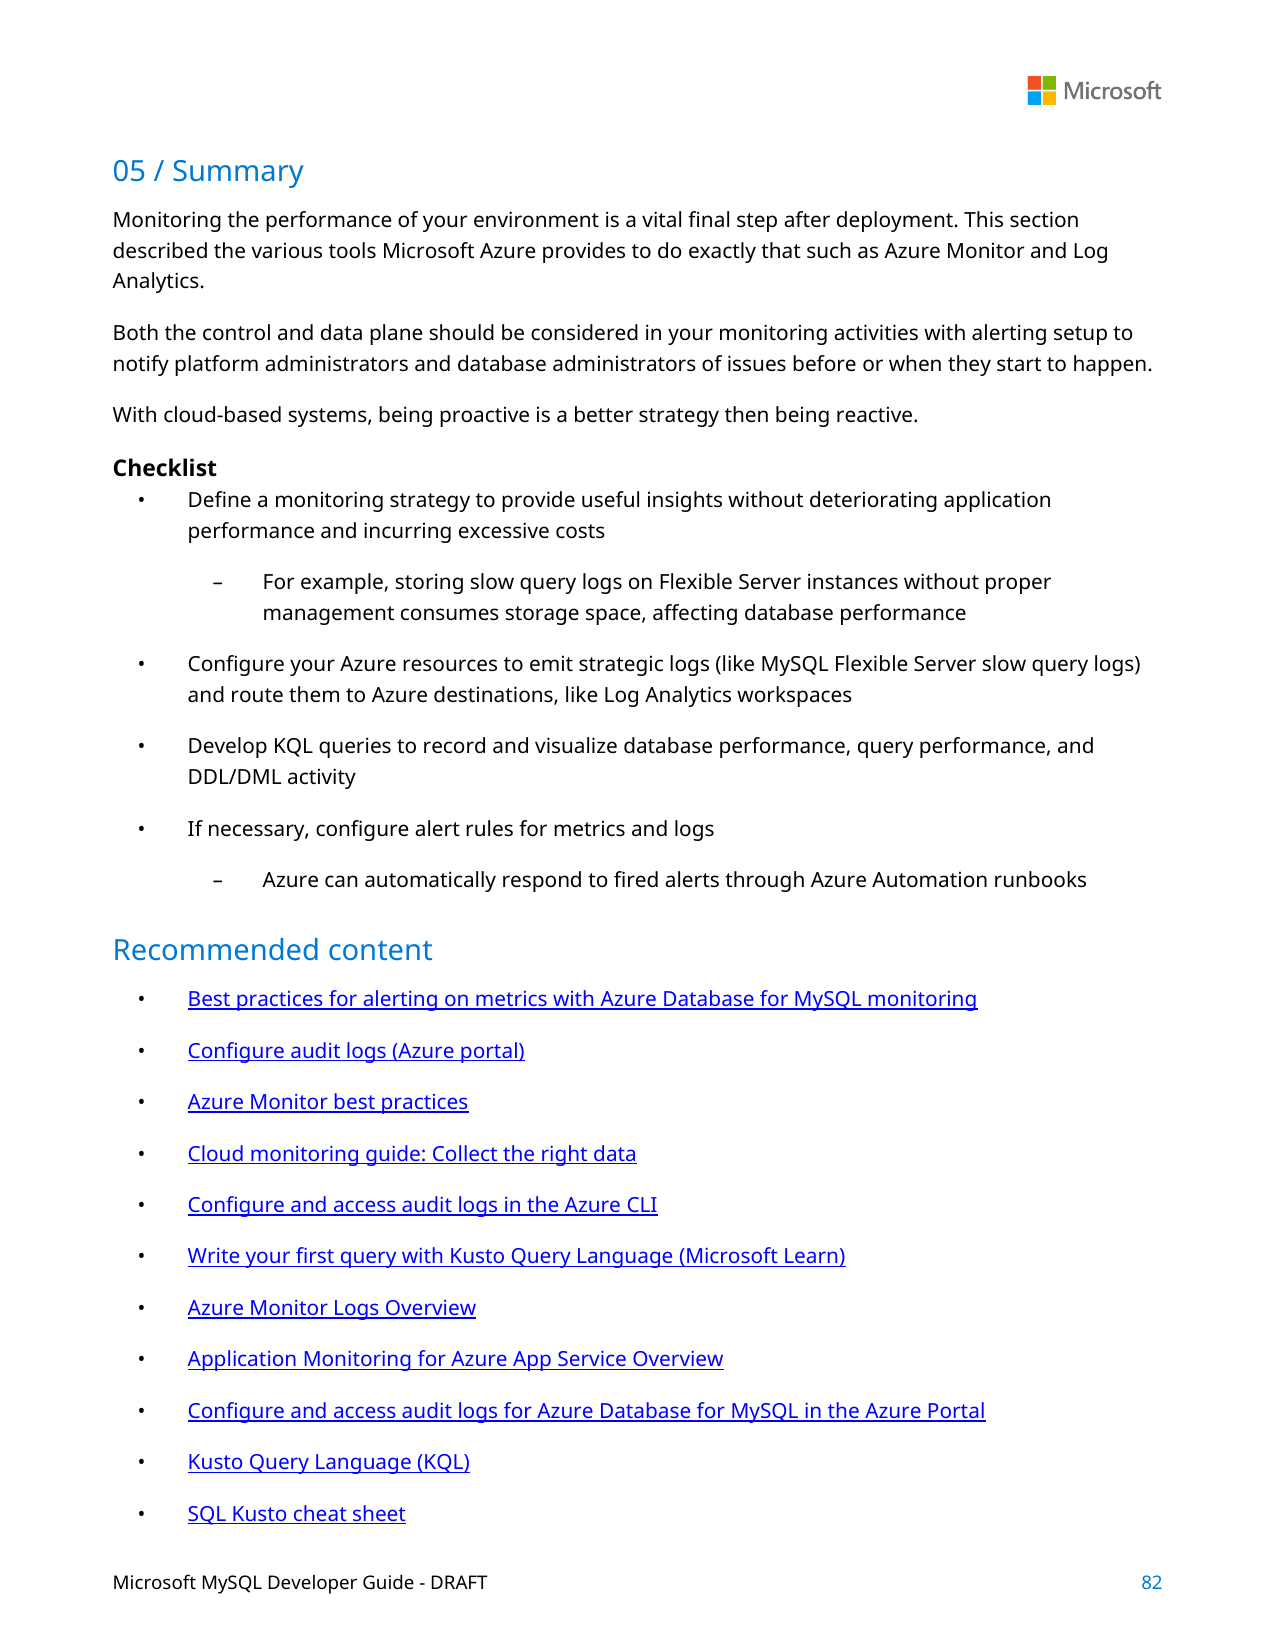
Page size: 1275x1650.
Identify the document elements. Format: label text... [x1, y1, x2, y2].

list Configure and access audit logs for Azure Database for MySQL in the Azure Portal [137, 1396, 1162, 1424]
list Best practices for alerting on metrics with Azure Database for MySQL monitoring [137, 984, 1162, 1013]
subtitle Checklist [112, 452, 1162, 483]
text Both the control and data plane should be considered in your monitoring activities with alerting setup to notify platform administrators and database administrators of issues before or when they start to happen. [112, 318, 1162, 377]
text With cloud-based systems, being proactive is a better strategy then being reactive. [112, 400, 1162, 428]
list SQL Kusto cheat sheet [137, 1499, 1162, 1527]
list For example, storing slow query logs on Flexible Server instances without proper management consumes storage space, affecting database performance [212, 567, 1162, 626]
list Azure Monitor best practices [137, 1087, 1162, 1116]
list Configure audit logs (Azure portal) [137, 1036, 1162, 1064]
list Write your first query with Kusto Query Language (Microsoft Learn) [137, 1242, 1162, 1270]
list Kusto Query Language (KQL) [137, 1447, 1162, 1476]
list Develop KQL queries to record and visualize database performance, query performance, and DDL/DML activity [137, 732, 1162, 791]
list Azure Monitor Logs Overview [137, 1293, 1162, 1322]
picture [1026, 75, 1163, 107]
list Configure your Azure resources to emit strategic logs (like MySQL Flexible Server slow query logs) and route them to Azure destinations, like Log Analytics workspaces [137, 649, 1162, 708]
list Application Monitoring for Azure App Service Overview [137, 1344, 1162, 1373]
list If necessary, configure alert rules for metrics and logs [137, 814, 1162, 842]
list Define a monitoring strategy to provide useful insights without deteriorating application performance and incurring excessive costs [137, 485, 1162, 544]
list Configure and access audit logs in the Azure CLI [137, 1190, 1162, 1219]
list Cloud monitoring guide: Collect the right data [137, 1139, 1162, 1167]
subtitle Recommended content [112, 929, 1162, 969]
subtitle 05 / Summary [112, 150, 1162, 190]
text Monitoring the performance of your environment is a vital final step after deployment. This section described the various tools Microsoft Azure provides to do exactly that such as Azure Monitor and Log Analytics. [112, 205, 1162, 295]
list Azure can automatically respond to fired alerts through Azure Automation runbooks [212, 865, 1162, 893]
